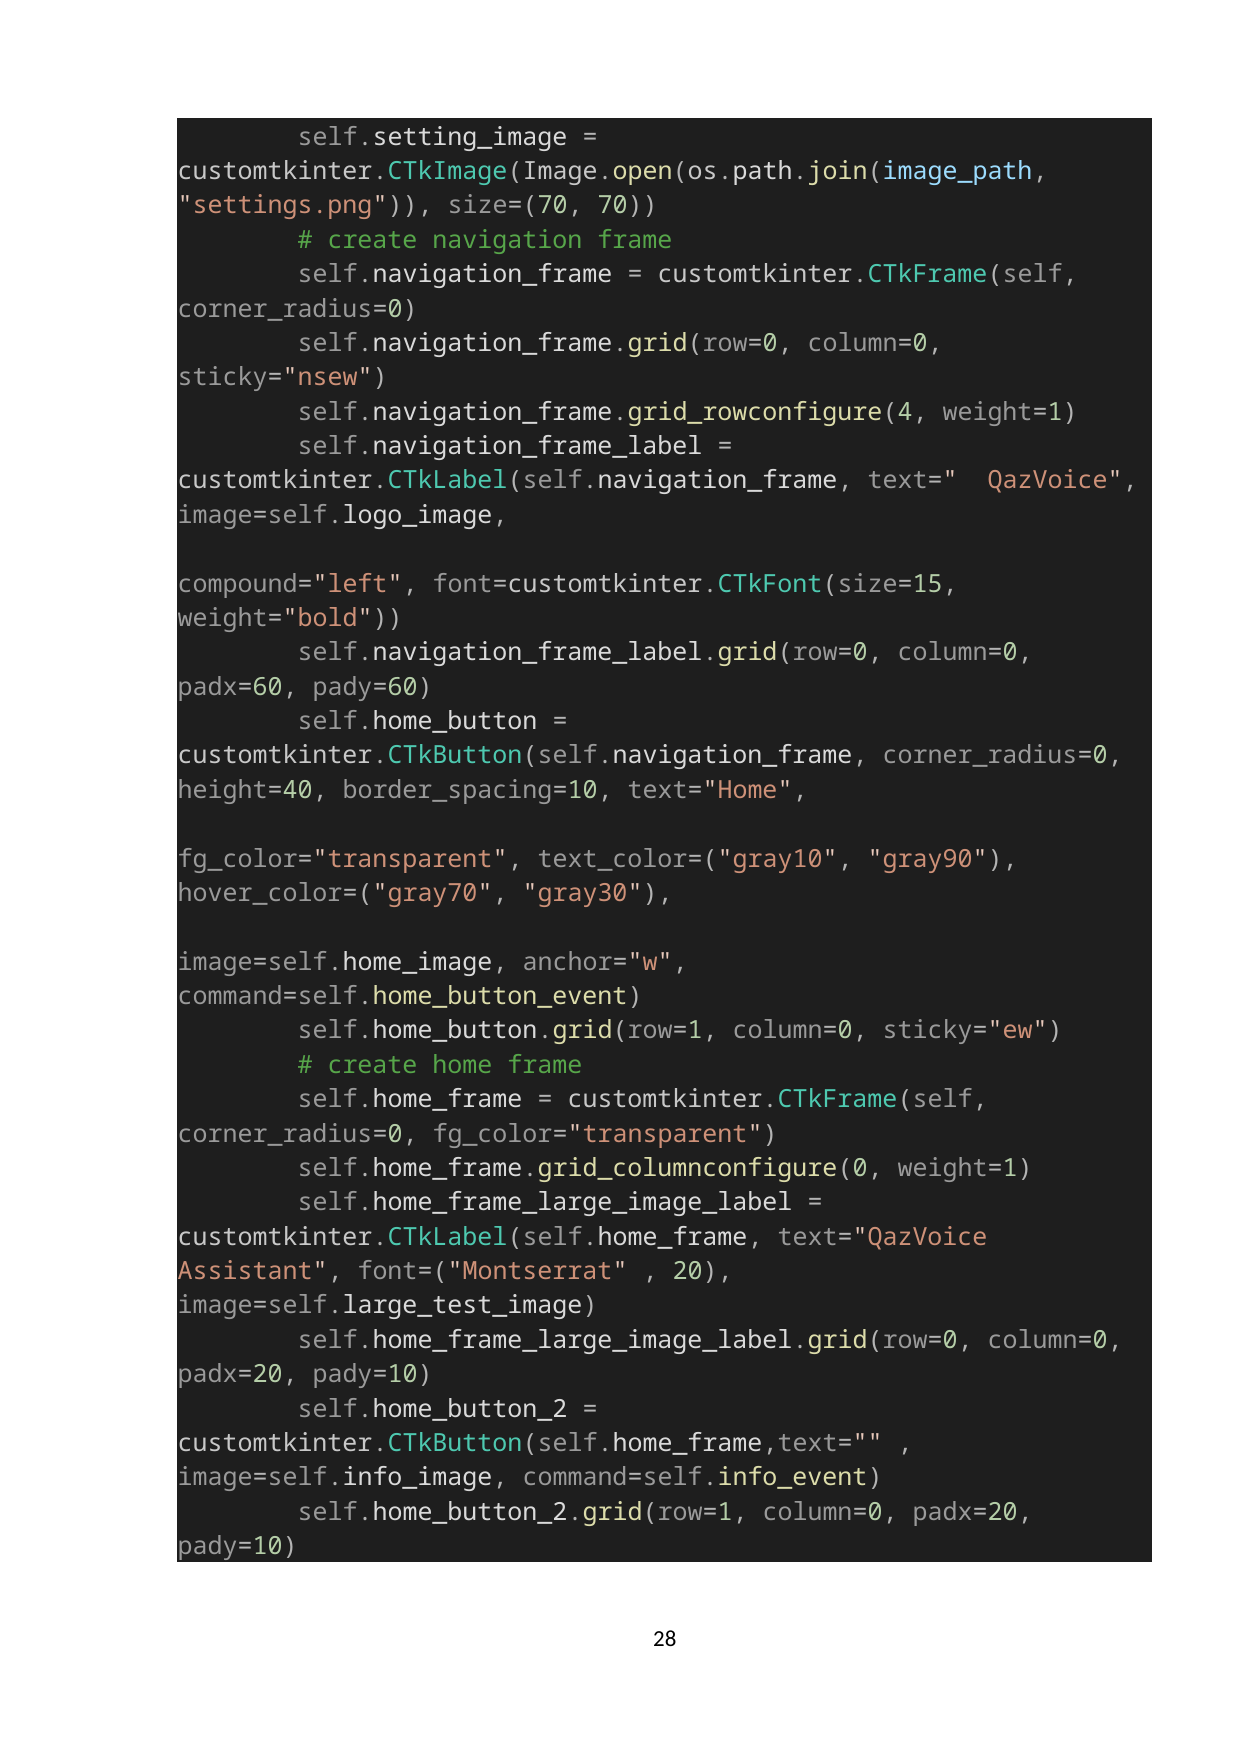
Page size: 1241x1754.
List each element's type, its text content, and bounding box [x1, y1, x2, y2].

text # create navigation frame [177, 221, 1152, 256]
text self.navigation_frame.grid_rowconfigure(4, weight=1) [177, 393, 1152, 427]
text compound="left", font=customtkinter.CTkFont(size=15, weight="bold")) [177, 531, 1152, 634]
text self.home_button_2.grid(row=1, column=0, padx=20, pady=10) [177, 1493, 1152, 1562]
text self.home_button_2 = customtkinter.CTkButton(self.home_frame,text="" , image=self.info_image, command=self.info_event) [177, 1390, 1152, 1493]
text self.navigation_frame.grid(row=0, column=0, sticky="nsew") [177, 324, 1152, 393]
text self.home_frame_large_image_label.grid(row=0, column=0, padx=20, pady=10) [177, 1321, 1152, 1390]
text self.navigation_frame_label.grid(row=0, column=0, padx=60, pady=60) [177, 634, 1152, 702]
text self.home_frame = customtkinter.CTkFrame(self, corner_radius=0, fg_color="transparent") [177, 1081, 1152, 1149]
text self.setting_image = customtkinter.CTkImage(Image.open(os.path.join(image_path, "settings.png")), size=(70, 70)) [177, 118, 1152, 221]
text fg_color="transparent", text_color=("gray10", "gray90"), hover_color=("gray70", "gray30"), [177, 806, 1152, 909]
text # create home frame [177, 1046, 1152, 1081]
text self.home_button = customtkinter.CTkButton(self.navigation_frame, corner_radius=0, height=40, border_spacing=10, text="Home", [177, 702, 1152, 806]
text image=self.home_image, anchor="w", command=self.home_button_event) [177, 909, 1152, 1012]
text self.navigation_frame_label = customtkinter.CTkLabel(self.navigation_frame, text=" QazVoice", image=self.logo_image, [177, 427, 1152, 531]
text self.home_button.grid(row=1, column=0, sticky="ew") [177, 1012, 1152, 1046]
text self.home_frame_large_image_label = customtkinter.CTkLabel(self.home_frame, text="QazVoice Assistant", font=("Montserrat" , 20), image=self.large_test_image) [177, 1184, 1152, 1321]
text self.navigation_frame = customtkinter.CTkFrame(self, corner_radius=0) [177, 256, 1152, 324]
text self.home_frame.grid_columnconfigure(0, weight=1) [177, 1149, 1152, 1184]
